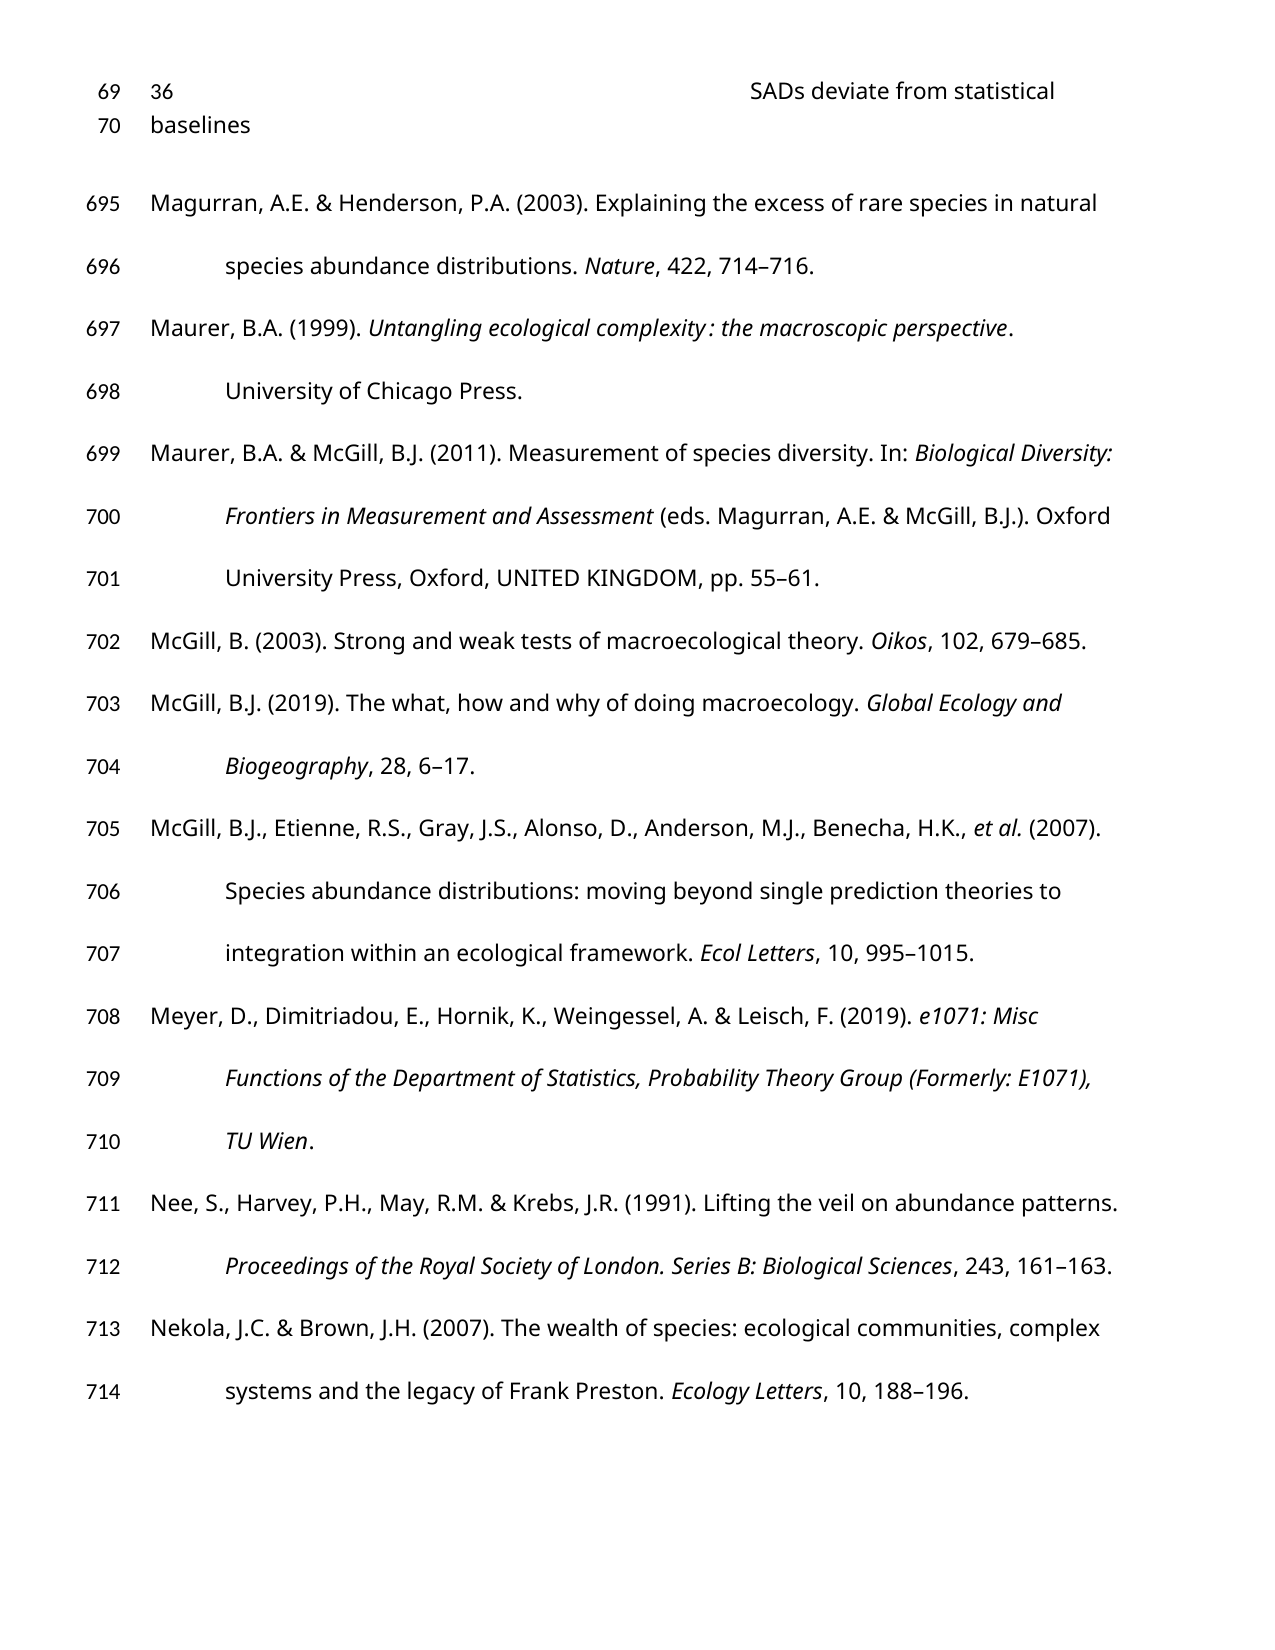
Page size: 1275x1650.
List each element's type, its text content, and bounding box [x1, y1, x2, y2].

text Maurer, B.A. & McGill, B.J. (2011). Measurement of species diversity. In: Biological Diversity: Frontiers in Measurement and Assessment (eds. Magurran, A.E. & McGill, B.J.). Oxford University Press, Oxford, UNITED KINGDOM, pp. 55–61. [150, 437, 1125, 593]
text Nee, S., Harvey, P.H., May, R.M. & Krebs, J.R. (1991). Lifting the veil on abundance patterns. Proceedings of the Royal Society of London. Series B: Biological Sciences, 243, 161–163. [150, 1187, 1125, 1281]
text Nekola, J.C. & Brown, J.H. (2007). The wealth of species: ecological communities, complex systems and the legacy of Frank Preston. Ecology Letters, 10, 188–196. [150, 1312, 1125, 1406]
text McGill, B.J. (2019). The what, how and why of doing macroecology. Global Ecology and Biogeography, 28, 6–17. [150, 687, 1125, 781]
text McGill, B. (2003). Strong and weak tests of macroecological theory. Oikos, 102, 679–685. [150, 625, 1125, 656]
text Magurran, A.E. & Henderson, P.A. (2003). Explaining the excess of rare species in natural species abundance distributions. Nature, 422, 714–716. [150, 187, 1125, 281]
text Meyer, D., Dimitriadou, E., Hornik, K., Weingessel, A. & Leisch, F. (2019). e1071: Misc Functions of the Department of Statistics, Probability Theory Group (Formerly: E1071), TU Wien. [150, 1000, 1125, 1156]
text McGill, B.J., Etienne, R.S., Gray, J.S., Alonso, D., Anderson, M.J., Benecha, H.K., et al. (2007). Species abundance distributions: moving beyond single prediction theories to integration within an ecological framework. Ecol Letters, 10, 995–1015. [150, 812, 1125, 968]
text Maurer, B.A. (1999). Untangling ecological complexity : the macroscopic perspective. University of Chicago Press. [150, 312, 1125, 406]
